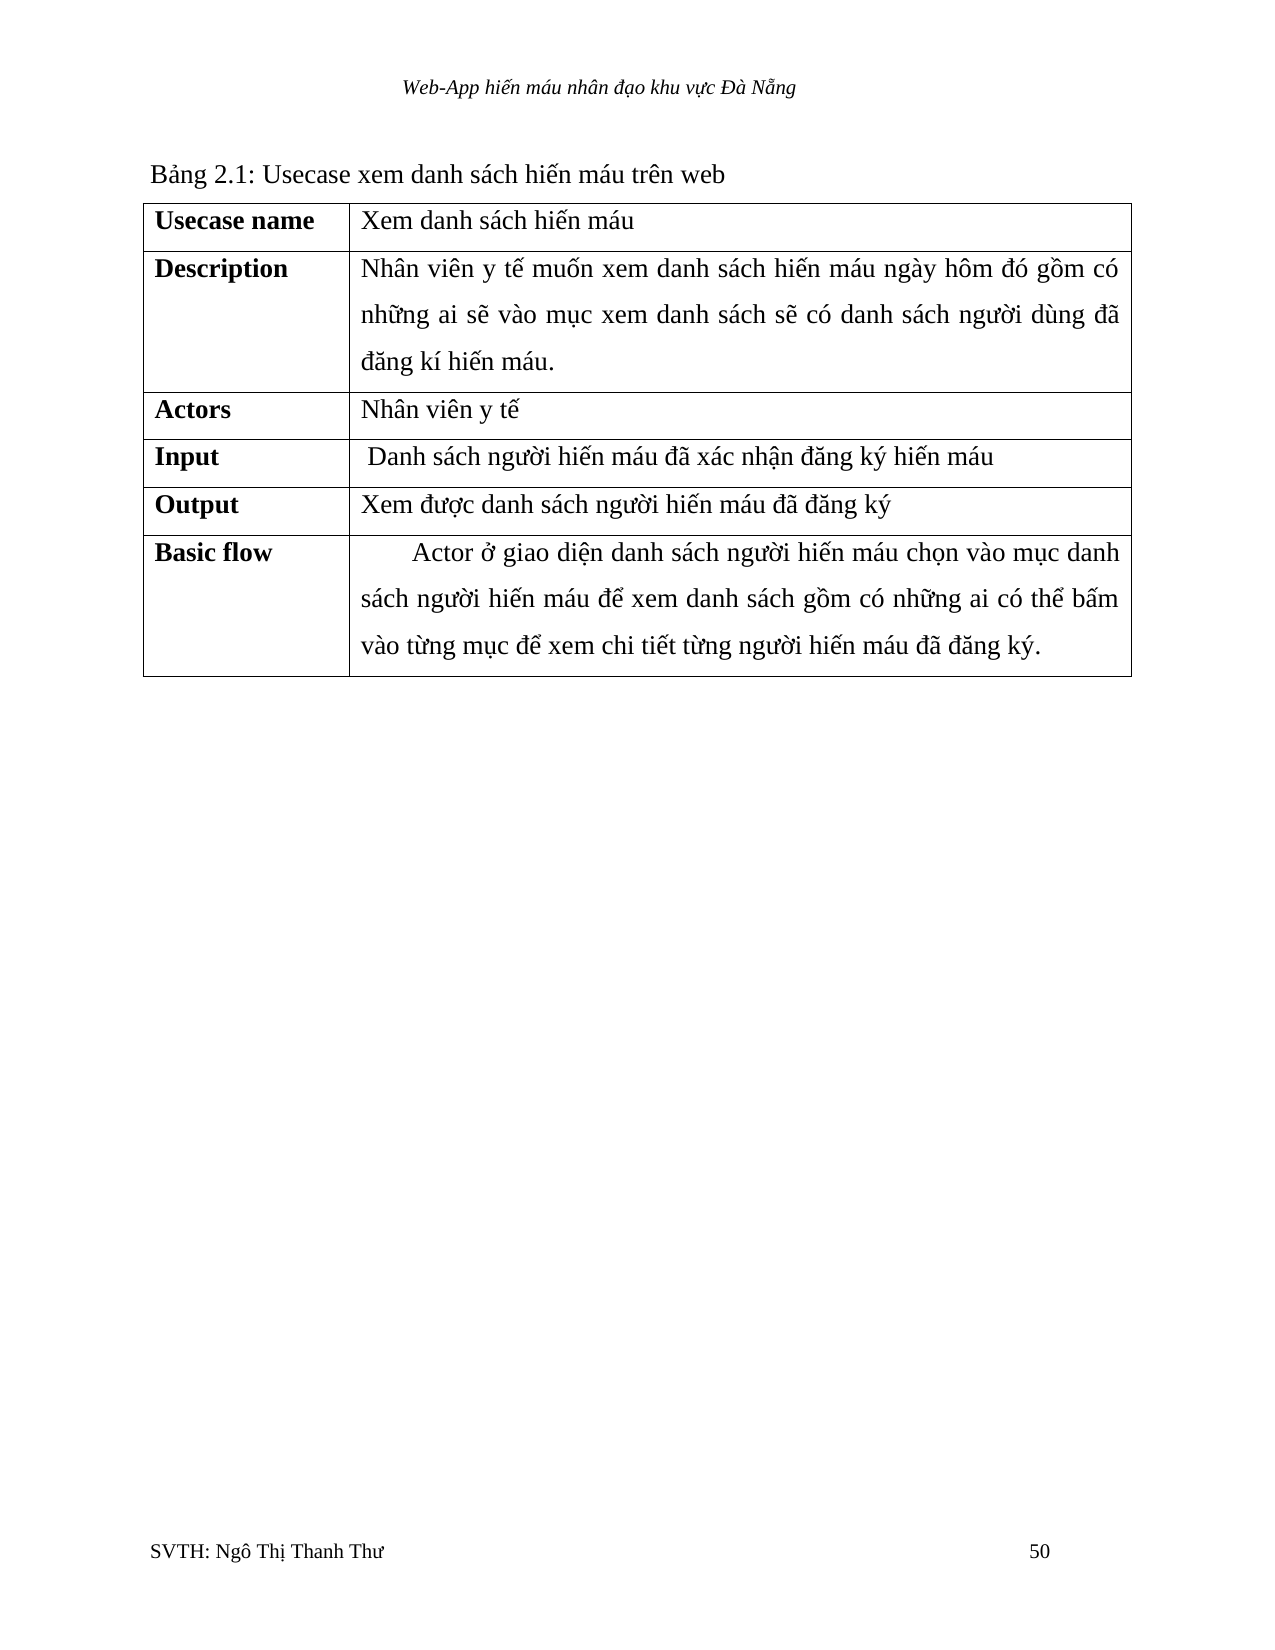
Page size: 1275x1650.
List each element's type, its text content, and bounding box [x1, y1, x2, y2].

table_header Usecase name [144, 204, 349, 251]
table_cell Actors [144, 393, 349, 439]
table_cell Basic flow [144, 536, 349, 676]
table_cell Xem được danh sách người hiến máu đã đăng ký [350, 488, 1131, 535]
table_cell Description [144, 252, 349, 392]
table_cell Nhân viên y tế [350, 393, 1131, 439]
table_cell Output [144, 488, 349, 535]
table_cell Input [144, 440, 349, 487]
table_cell Nhân viên y tế muốn xem danh sách hiến máu ngày hôm đó gồm có những ai sẽ vào mục xem danh sách sẽ có danh sách người dùng đã đăng kí hiến máu. [350, 252, 1131, 392]
table_cell Danh sách người hiến máu đã xác nhận đăng ký hiến máu [350, 440, 1131, 487]
table_cell Actor ở giao diện danh sách người hiến máu chọn vào mục danh sách người hiến máu để xem danh sách gồm có những ai có thể bấm vào từng mục để xem chi tiết từng người hiến máu đã đăng ký. [350, 536, 1131, 676]
table_header Xem danh sách hiến máu [350, 204, 1131, 251]
subtitle Usecase xem danh sách hiến máu trên web [150, 158, 1125, 189]
